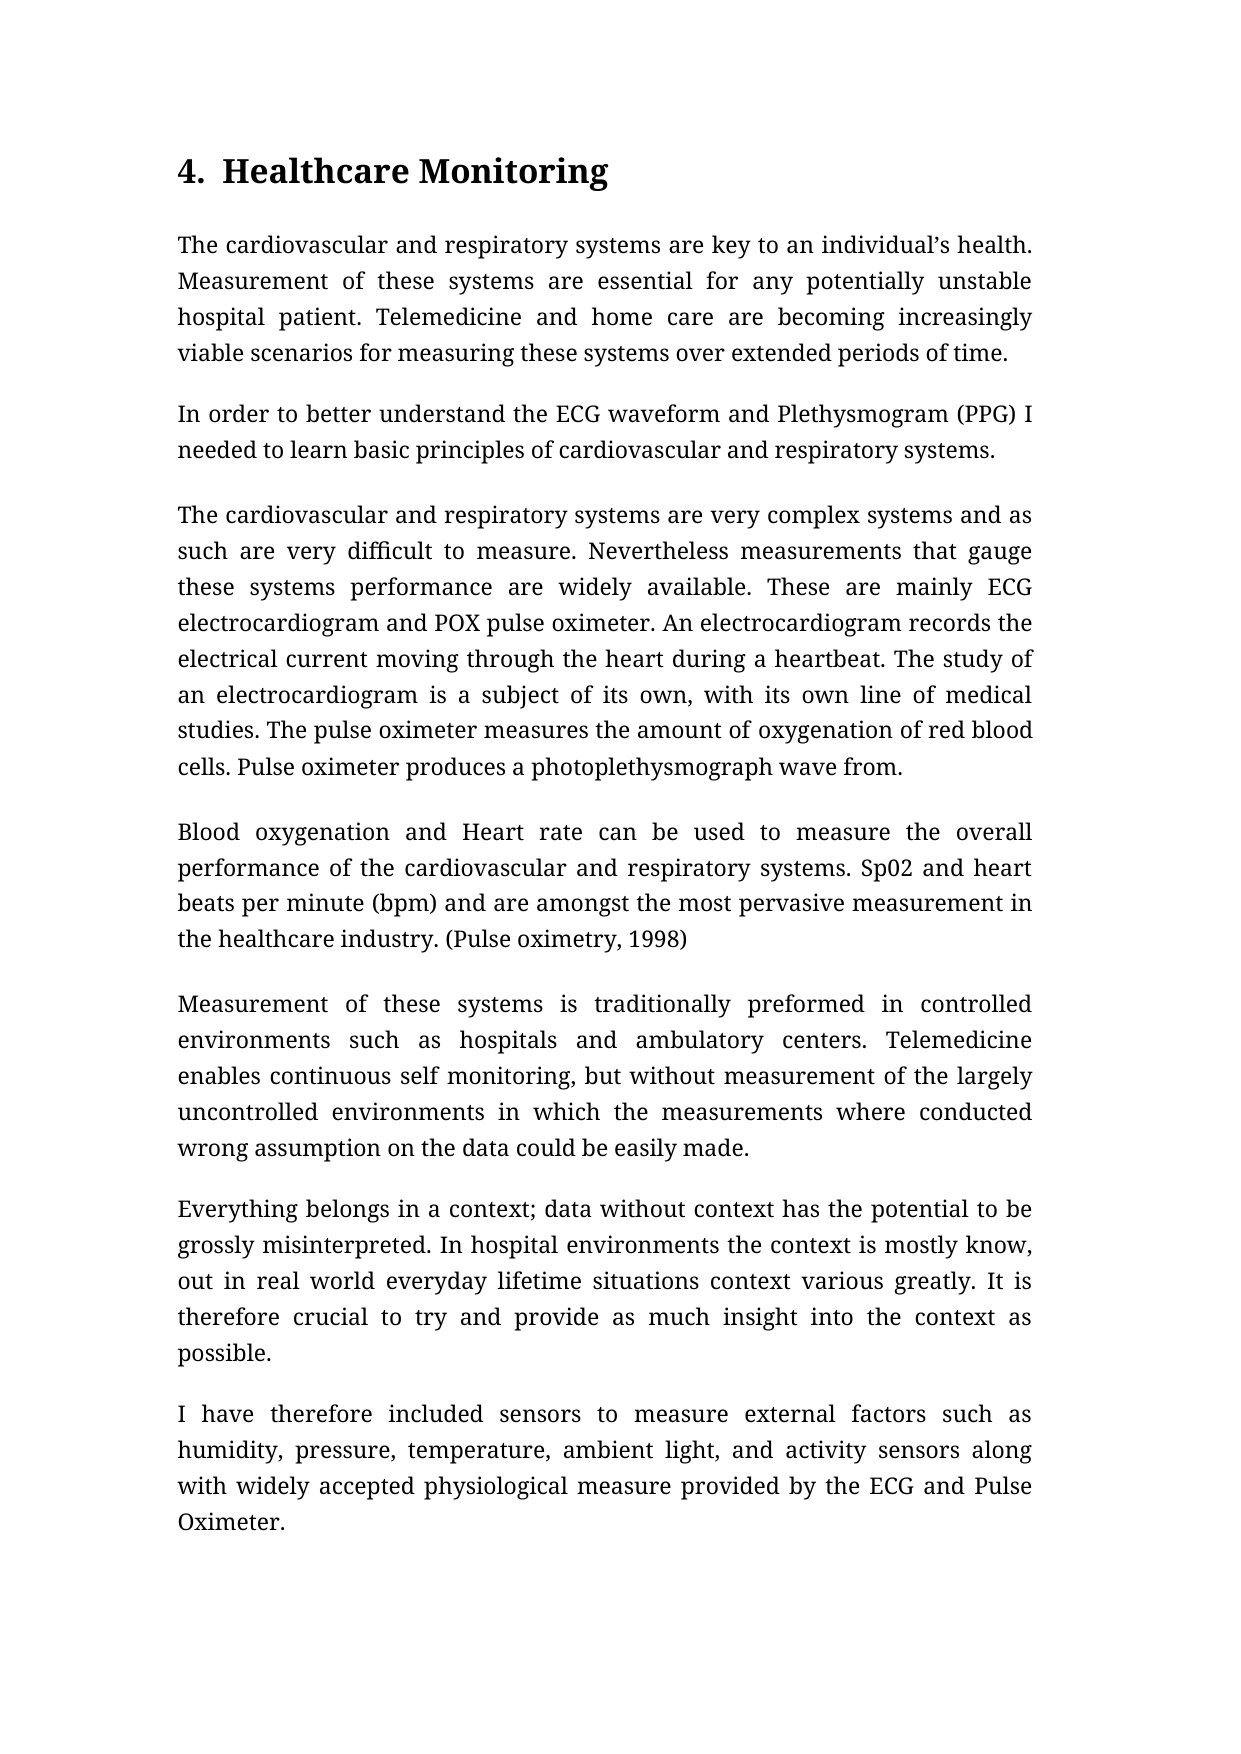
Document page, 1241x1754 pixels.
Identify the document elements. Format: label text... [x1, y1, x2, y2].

text The cardiovascular and respiratory systems are key to an individual’s health. Measurement of these systems are essential for any potentially unstable hospital patient. Telemedicine and home care are becoming increasingly viable scenarios for measuring these systems over extended periods of time. [177, 229, 1033, 368]
text Blood oxygenation and Heart rate can be used to measure the overall performance of the cardiovascular and respiratory systems. Sp02 and heart beats per minute (bpm) and are amongst the most pervasive measurement in the healthcare industry. [177, 816, 1033, 954]
text Everything belongs in a context; data without context has the potential to be grossly misinterpreted. In hospital environments the context is mostly know, out in real world everyday lifetime situations context various greatly. It is therefore crucial to try and provide as much insight into the context as possible. [177, 1193, 1033, 1368]
text Measurement of these systems is traditionally preformed in controlled environments such as hospitals and ambulatory centers. Telemedicine enables continuous self monitoring, but without measurement of the largely uncontrolled environments in which the measurements where conducted wrong assumption on the data could be easily made. [177, 988, 1033, 1163]
text In order to better understand the ECG waveform and Plethysmogram (PPG) I needed to learn basic principles of cardiovascular and respiratory systems. [177, 398, 1033, 465]
text I have therefore included sensors to measure external factors such as humidity, pressure, temperature, ambient light, and activity sensors along with widely accepted physiological measure provided by the ECG and Pulse Oximeter. [177, 1398, 1033, 1537]
text The cardiovascular and respiratory systems are very complex systems and as such are very difficult to measure. Nevertheless measurements that gauge these systems performance are widely available. These are mainly ECG electrocardiogram and POX pulse oximeter. An electrocardiogram records the electrical current moving through the heart during a heartbeat. The study of an electrocardiogram is a subject of its own, with its own line of medical studies. The pulse oximeter measures the amount of oxygenation of red blood cells. Pulse oximeter produces a photoplethysmograph wave from. [177, 499, 1033, 782]
subtitle Healthcare Monitoring [177, 148, 1033, 193]
